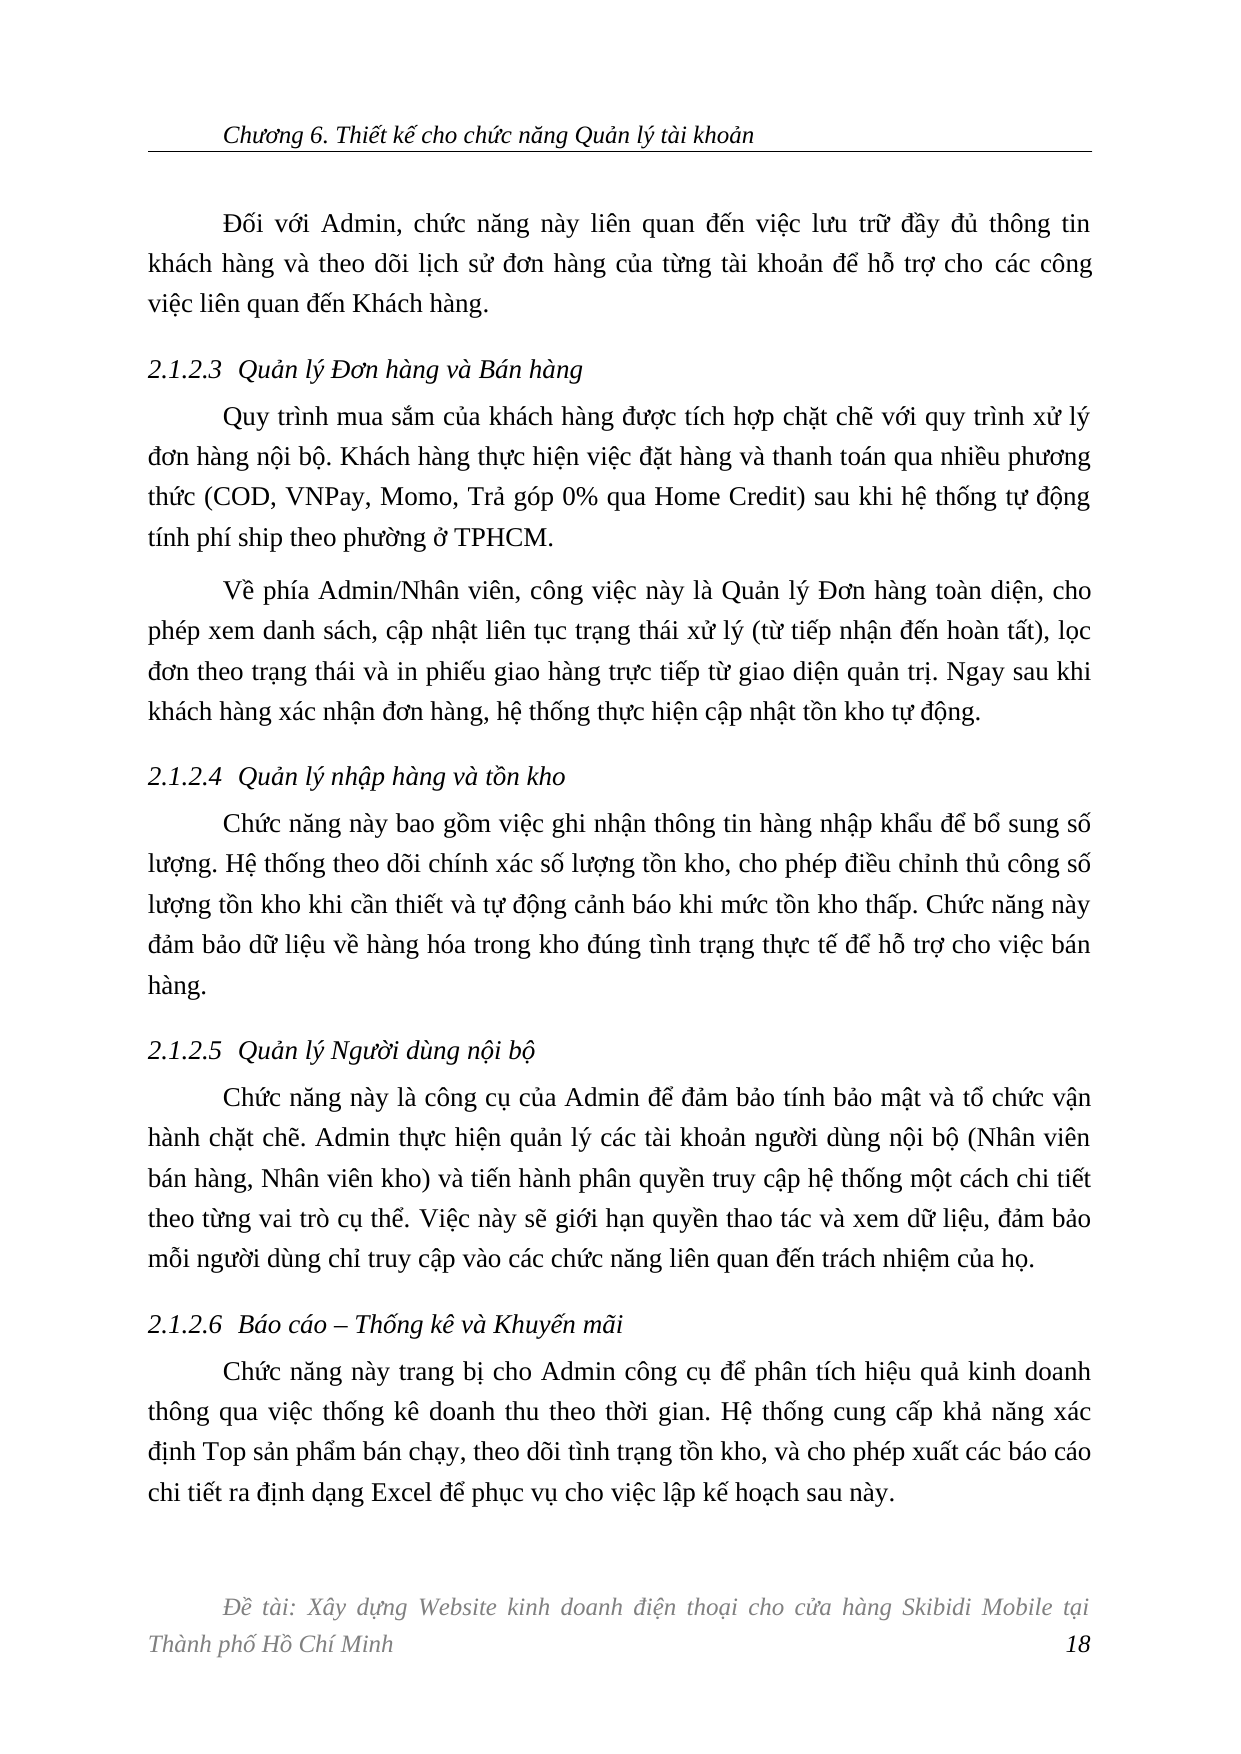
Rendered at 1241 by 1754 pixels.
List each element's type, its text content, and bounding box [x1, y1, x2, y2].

subtitle Quản lý Người dùng nội bộ [148, 1034, 1092, 1065]
text Quy trình mua sắm của khách hàng được tích hợp chặt chẽ với quy trình xử lý đơn hàng nội bộ. Khách hàng thực hiện việc đặt hàng và thanh toán qua nhiều phương thức (COD, VNPay, Momo, Trả góp 0% qua Home Credit) sau khi hệ thống tự động tính phí ship theo phường ở TPHCM. [148, 400, 1092, 552]
subtitle Quản lý nhập hàng và tồn kho [148, 761, 1092, 792]
text Chức năng này là công cụ của Admin để đảm bảo tính bảo mật và tổ chức vận hành chặt chẽ. Admin thực hiện quản lý các tài khoản người dùng nội bộ (Nhân viên bán hàng, Nhân viên kho) và tiến hành phân quyền truy cập hệ thống một cách chi tiết theo từng vai trò cụ thể. Việc này sẽ giới hạn quyền thao tác và xem dữ liệu, đảm bảo mỗi người dùng chỉ truy cập vào các chức năng liên quan đến trách nhiệm của họ. [148, 1081, 1092, 1274]
text Chức năng này trang bị cho Admin công cụ để phân tích hiệu quả kinh doanh thông qua việc thống kê doanh thu theo thời gian. Hệ thống cung cấp khả năng xác định Top sản phẩm bán chạy, theo dõi tình trạng tồn kho, và cho phép xuất các báo cáo chi tiết ra định dạng Excel để phục vụ cho việc lập kế hoạch sau này. [148, 1355, 1092, 1507]
text Về phía Admin/Nhân viên, công việc này là Quản lý Đơn hàng toàn diện, cho phép xem danh sách, cập nhật liên tục trạng thái xử lý (từ tiếp nhận đến hoàn tất), lọc đơn theo trạng thái và in phiếu giao hàng trực tiếp từ giao diện quản trị. Ngay sau khi khách hàng xác nhận đơn hàng, hệ thống thực hiện cập nhật tồn kho tự động. [148, 574, 1092, 726]
text Chức năng này bao gồm việc ghi nhận thông tin hàng nhập khẩu để bổ sung số lượng. Hệ thống theo dõi chính xác số lượng tồn kho, cho phép điều chỉnh thủ công số lượng tồn kho khi cần thiết và tự động cảnh báo khi mức tồn kho thấp. Chức năng này đảm bảo dữ liệu về hàng hóa trong kho đúng tình trạng thực tế để hỗ trợ cho việc bán hàng. [148, 807, 1092, 1000]
subtitle Báo cáo – Thống kê và Khuyến mãi [148, 1308, 1092, 1339]
text Đối với Admin, chức năng này liên quan đến việc lưu trữ đầy đủ thông tin khách hàng và theo dõi lịch sử đơn hàng của từng tài khoản để hỗ trợ cho các công việc liên quan đến Khách hàng. [148, 207, 1092, 319]
subtitle Quản lý Đơn hàng và Bán hàng [148, 353, 1092, 384]
